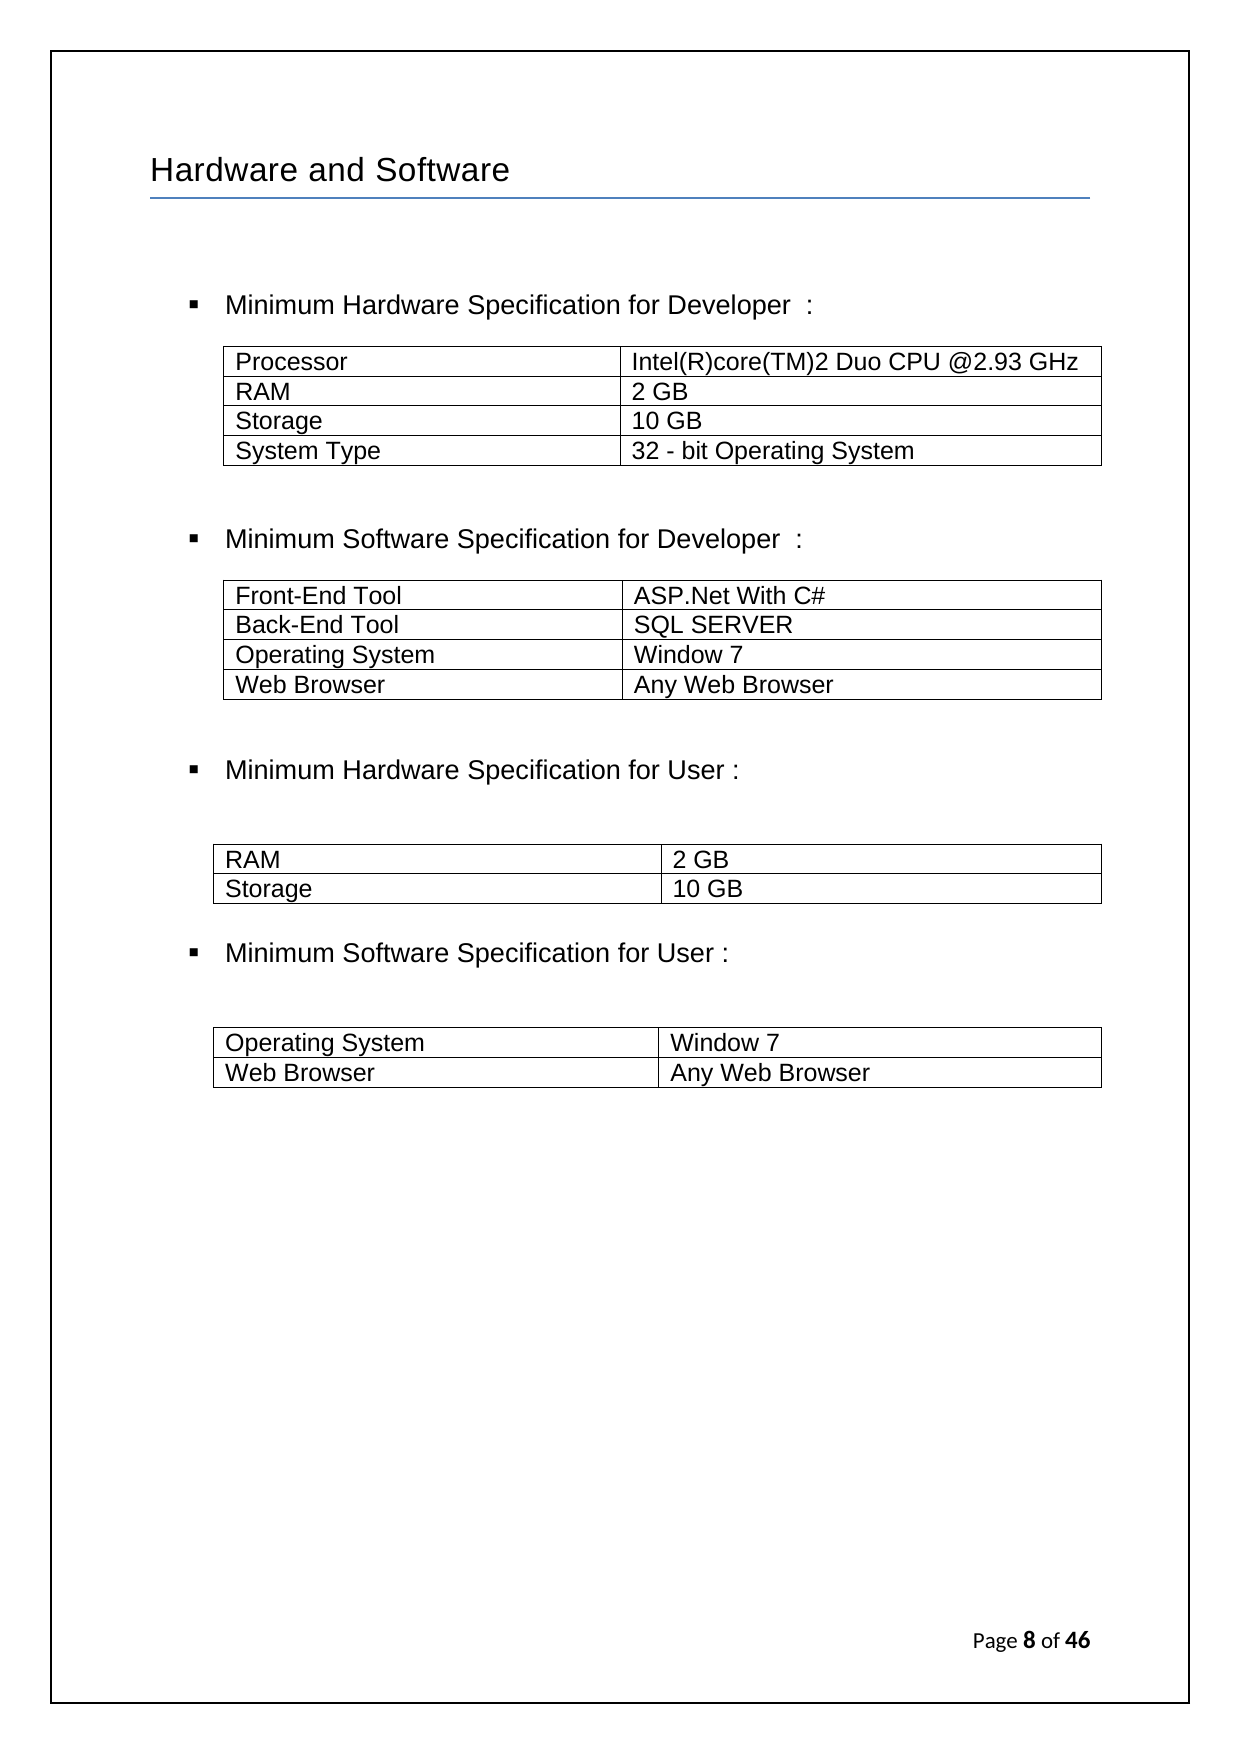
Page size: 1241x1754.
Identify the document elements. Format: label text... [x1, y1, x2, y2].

table_cell SQL SERVER [623, 610, 1101, 639]
table_cell RAM [224, 377, 620, 405]
table_header Operating System [214, 1028, 658, 1057]
table_header 2 GB [662, 845, 1101, 873]
table_header Processor [224, 347, 620, 376]
table_header Front-End Tool [224, 581, 622, 609]
table_cell Any Web Browser [659, 1058, 1101, 1087]
table_cell System Type [224, 436, 620, 465]
title Hardware and Software [150, 150, 1090, 197]
table_cell Any Web Browser [623, 670, 1101, 699]
table_cell 10 GB [662, 874, 1101, 903]
list Minimum Software Specification for User : [187, 937, 1090, 968]
table_header Window 7 [659, 1028, 1101, 1057]
list Minimum Hardware Specification for Developer : [187, 289, 1090, 320]
list Minimum Software Specification for Developer : [187, 523, 1090, 554]
table_cell Back-End Tool [224, 610, 622, 639]
table_cell Operating System [224, 640, 622, 669]
table_cell Web Browser [224, 670, 622, 699]
list Minimum Hardware Specification for User : [187, 754, 1090, 785]
table_cell Window 7 [623, 640, 1101, 669]
table_cell Web Browser [214, 1058, 658, 1087]
table_cell 10 GB [621, 406, 1101, 435]
table_cell 2 GB [621, 377, 1101, 405]
table_header ASP.Net With C# [623, 581, 1101, 609]
table_cell 32 - bit Operating System [621, 436, 1101, 465]
table_cell Storage [214, 874, 661, 903]
table_cell Storage [224, 406, 620, 435]
table_header RAM [214, 845, 661, 873]
table_header Intel(R)core(TM)2 Duo CPU @2.93 GHz [621, 347, 1101, 376]
